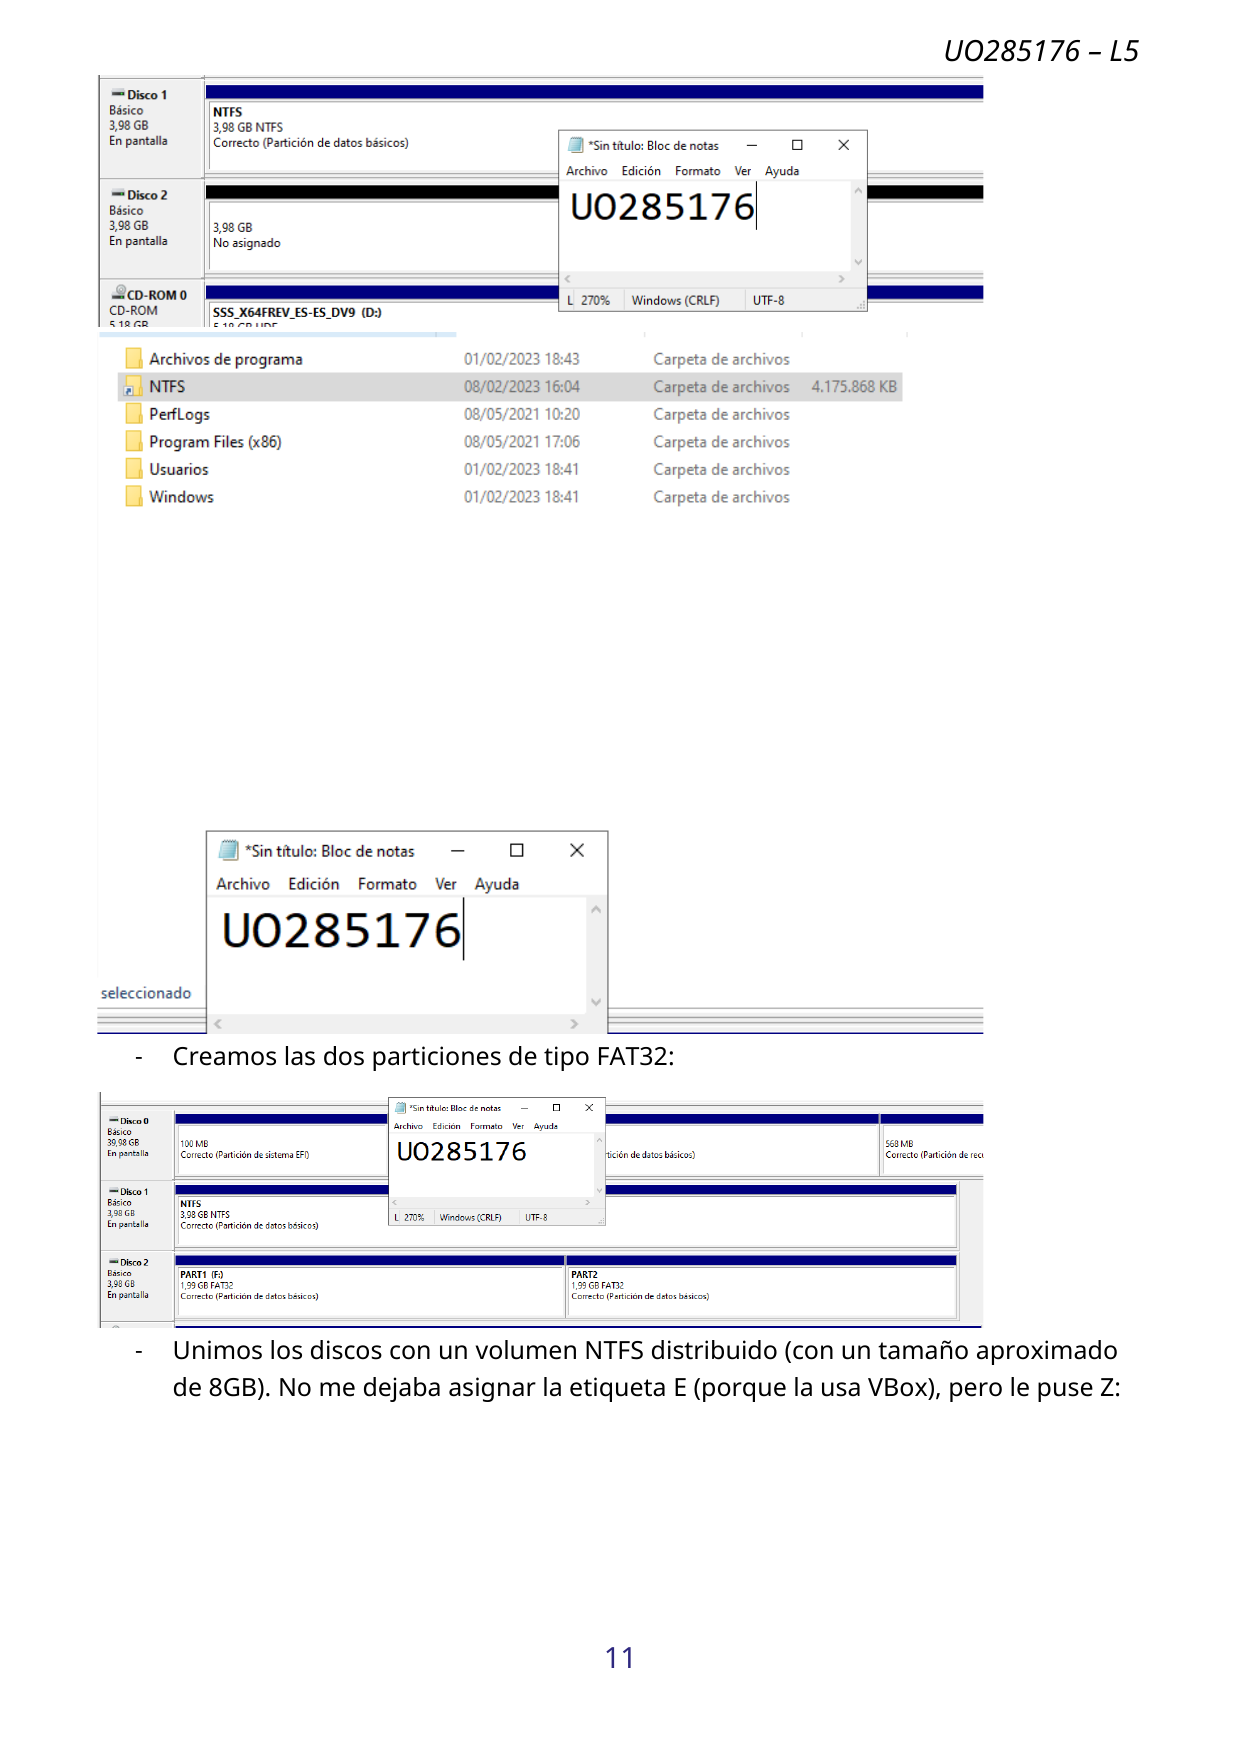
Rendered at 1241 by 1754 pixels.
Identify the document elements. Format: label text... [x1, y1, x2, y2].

picture [97, 75, 984, 327]
list Unimos los discos con un volumen NTFS distribuido (con un tamaño aproximado de 8GB). No me dejaba asignar la etiqueta E (porque la usa VBox), pero le puse Z: [135, 1333, 1143, 1404]
list Creamos las dos particiones de tipo FAT32: [135, 1038, 1143, 1073]
picture [97, 1092, 984, 1328]
picture [97, 332, 984, 1034]
